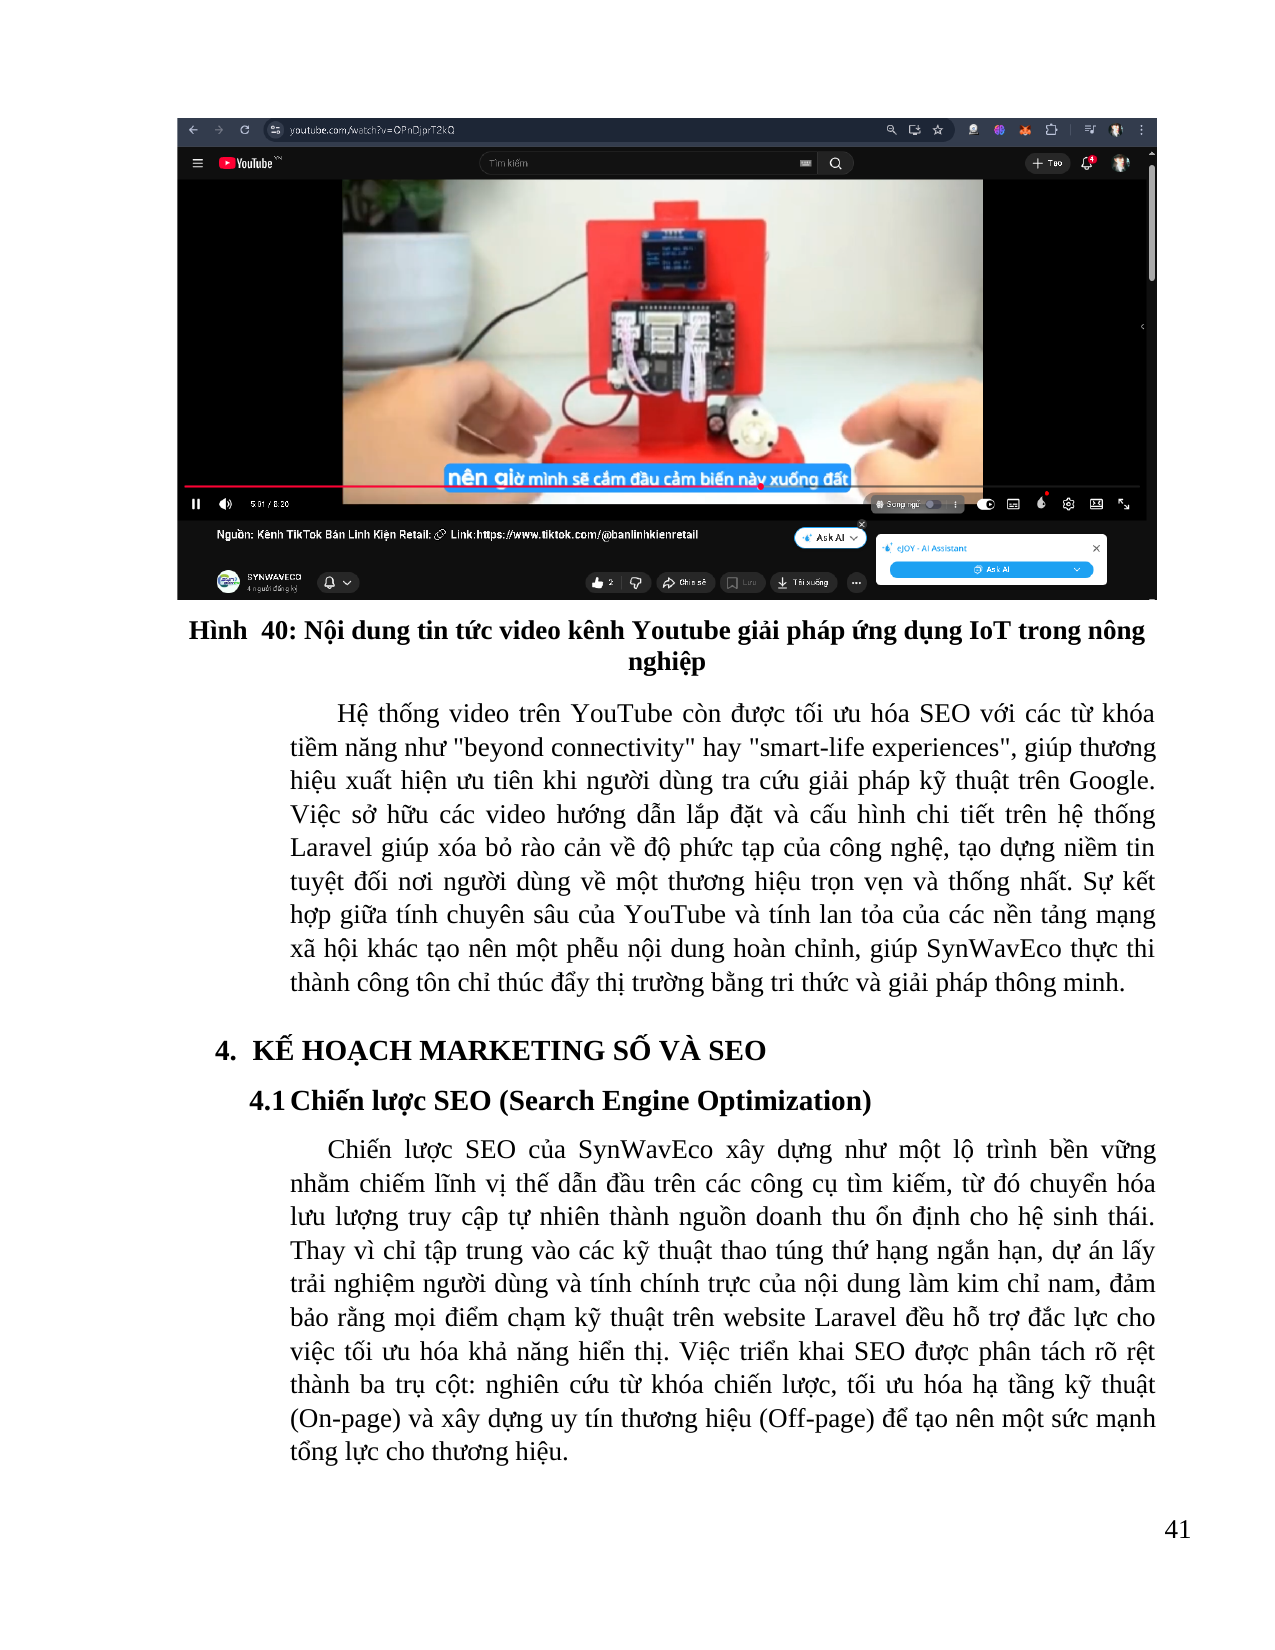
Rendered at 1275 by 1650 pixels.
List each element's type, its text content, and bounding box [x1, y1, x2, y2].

list KẾ HOẠCH MARKETING SỐ VÀ SEO [215, 1033, 1157, 1066]
picture [177, 118, 1157, 600]
list Chiến lược SEO (Search Engine Optimization) [249, 1083, 1157, 1117]
list Chiến lược SEO của SynWavEco xây dựng như một lộ trình bền vững nhằm chiếm lĩnh vị thế dẫn đầu trên các công cụ tìm kiếm, từ đó chuyển hóa lưu lượng truy cập tự nhiên thành nguồn doanh thu ổn định cho hệ sinh thái. Thay vì chỉ tập trung vào các kỹ thuật thao túng thứ hạng ngắn hạn, dự án lấy trải nghiệm người dùng và tính chính trực của nội dung làm kim chỉ nam, đảm bảo rằng mọi điểm chạm kỹ thuật trên website Laravel đều hỗ trợ đắc lực cho việc tối ưu hóa khả năng hiển thị. Việc triển khai SEO được phân tách rõ rệt thành ba trụ cột: nghiên cứu từ khóa chiến lược, tối ưu hóa hạ tầng kỹ thuật (On-page) và xây dựng uy tín thương hiệu (Off-page) để tạo nên một sức mạnh tổng lực cho thương hiệu. [290, 1133, 1157, 1466]
list Hệ thống video trên YouTube còn được tối ưu hóa SEO với các từ khóa tiềm năng như "beyond connectivity" hay "smart-life experiences", giúp thương hiệu xuất hiện ưu tiên khi người dùng tra cứu giải pháp kỹ thuật trên Google. Việc sở hữu các video hướng dẫn lắp đặt và cấu hình chi tiết trên hệ thống Laravel giúp xóa bỏ rào cản về độ phức tạp của công nghệ, tạo dựng niềm tin tuyệt đối nơi người dùng về một thương hiệu trọn vẹn và thống nhất. Sự kết hợp giữa tính chuyên sâu của YouTube và tính lan tỏa của các nền tảng mạng xã hội khác tạo nên một phễu nội dung hoàn chỉnh, giúp SynWavEco thực thi thành công tôn chỉ thúc đẩy thị trường bằng tri thức và giải pháp thông minh. [290, 697, 1157, 997]
text Hình 40: Nội dung tin tức video kênh Youtube giải pháp ứng dụng IoT trong nông nghiệp [177, 614, 1157, 677]
